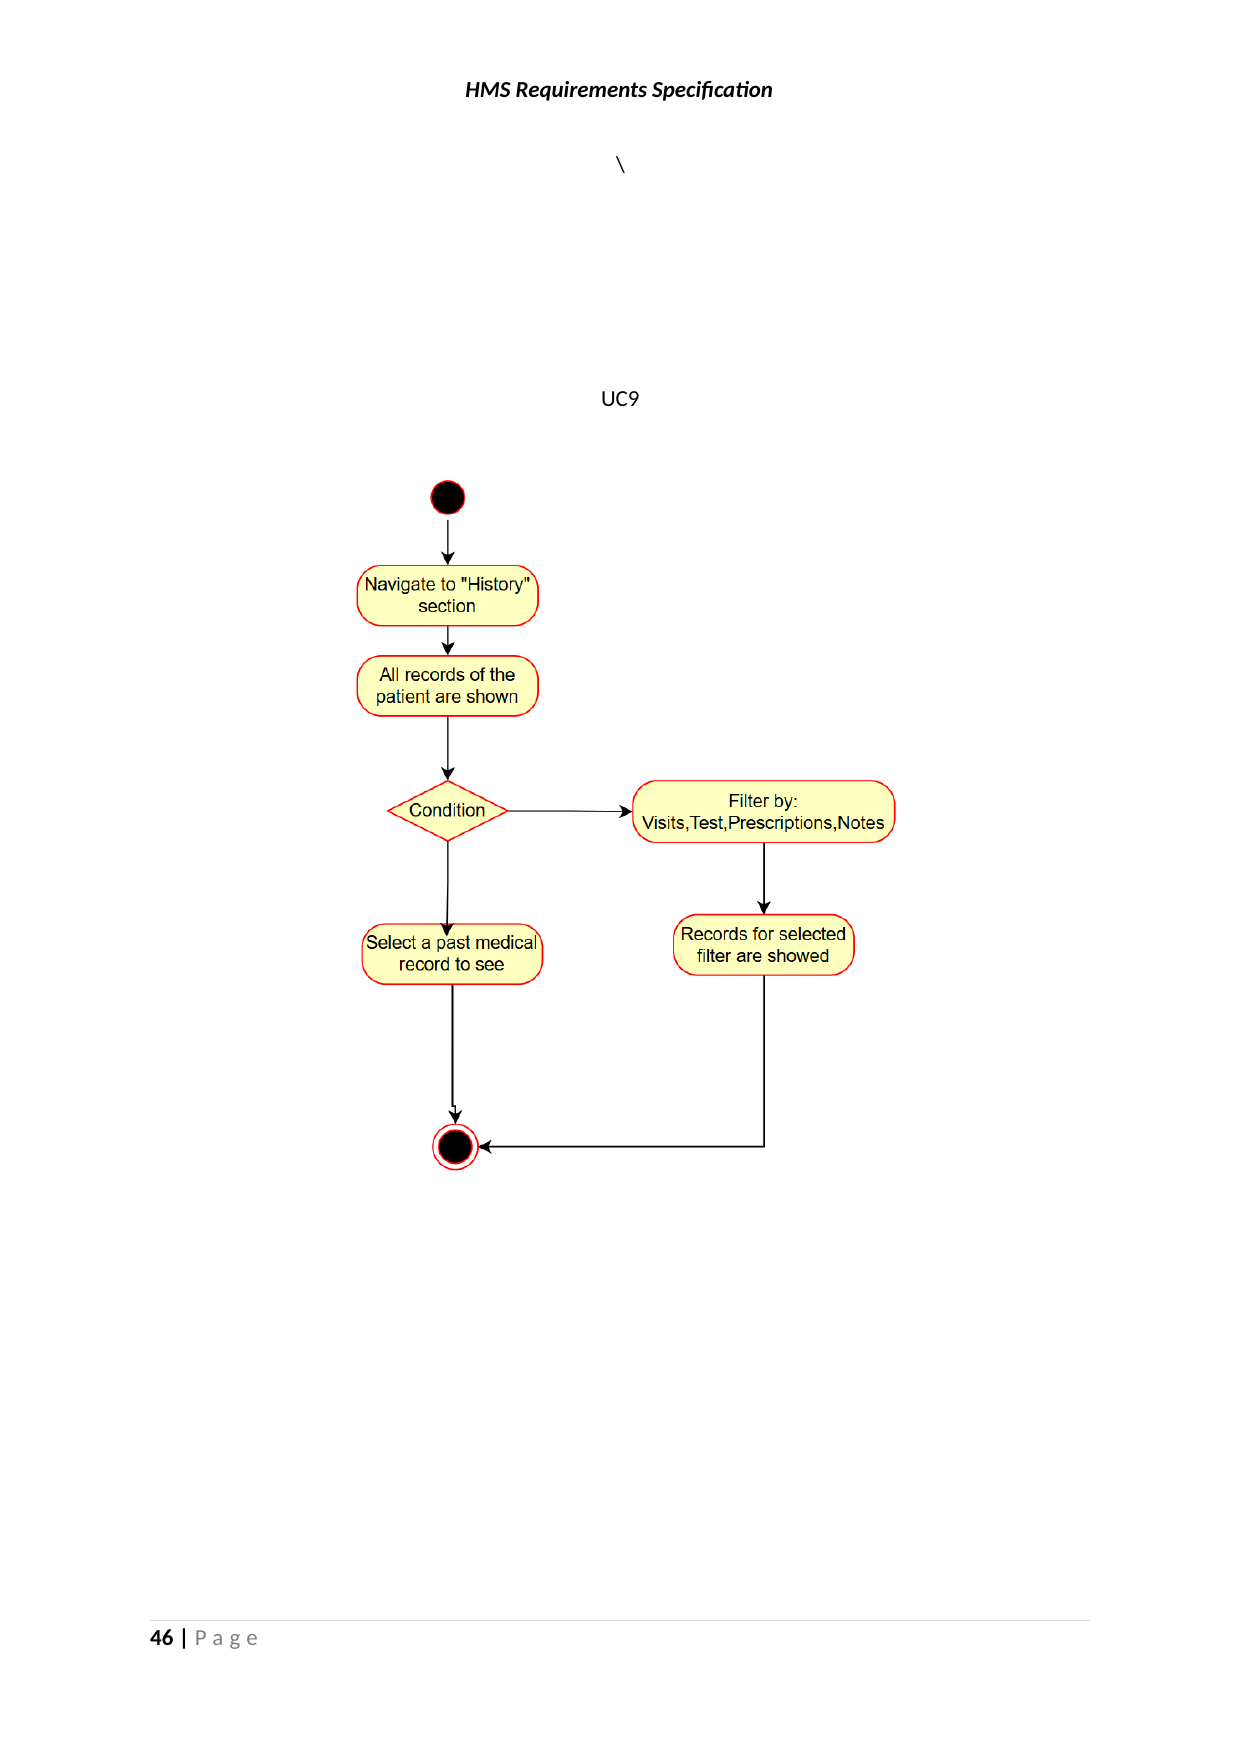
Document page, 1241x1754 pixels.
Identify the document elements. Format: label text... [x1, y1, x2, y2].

text UC9 [150, 384, 1090, 412]
picture [311, 478, 929, 1201]
text \ [150, 150, 1090, 178]
